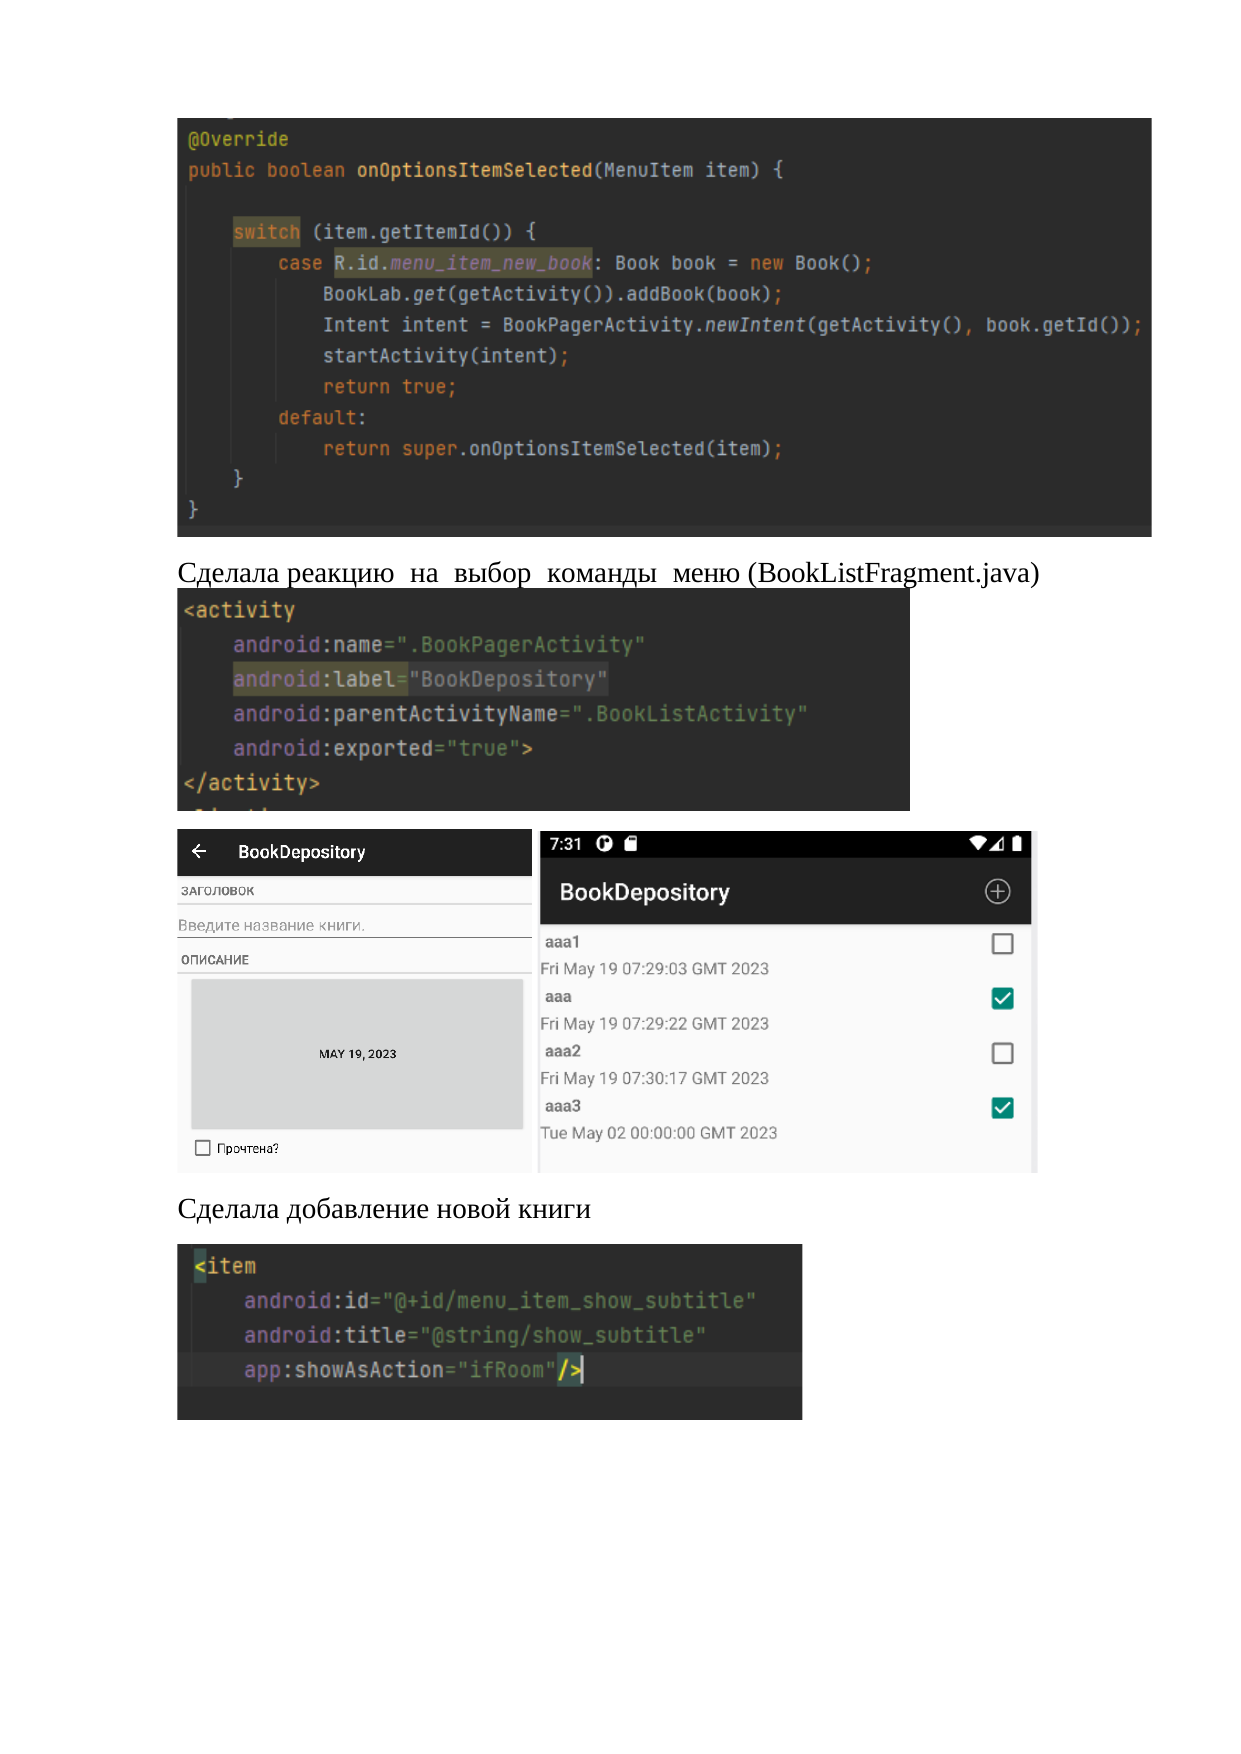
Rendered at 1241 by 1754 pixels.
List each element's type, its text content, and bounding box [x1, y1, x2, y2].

picture [177, 829, 532, 1173]
picture [177, 1244, 803, 1420]
picture [177, 588, 910, 811]
picture [177, 118, 1152, 537]
picture [537, 831, 1038, 1173]
text Сделала реакцию на выбор команды меню (BookListFragment.java) [177, 555, 1152, 589]
text Сделала добавление новой книги [177, 1191, 1152, 1225]
